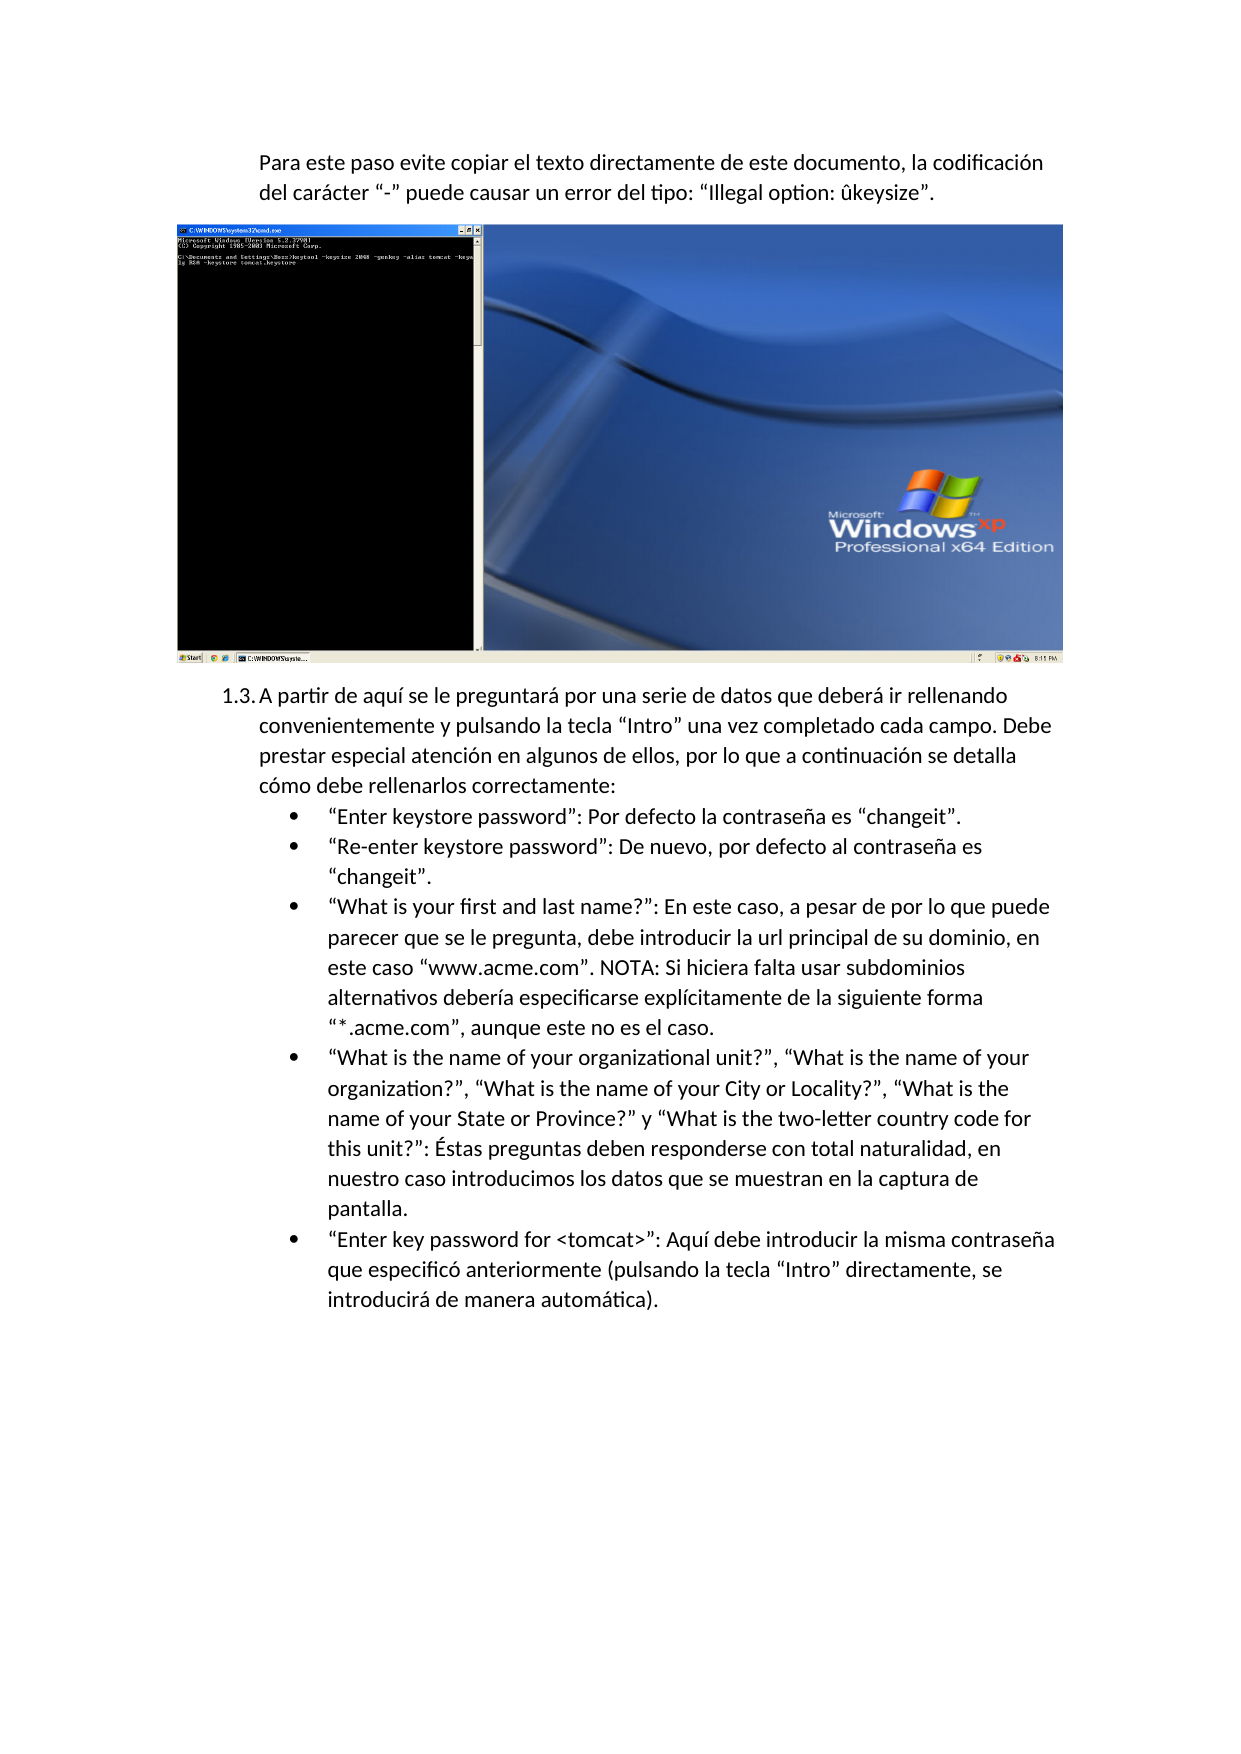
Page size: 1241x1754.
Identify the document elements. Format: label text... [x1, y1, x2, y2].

list “Re-enter keystore password”: De nuevo, por defecto al contraseña es “changeit”. [290, 832, 1063, 890]
list A partir de aquí se le preguntará por una serie de datos que deberá ir rellenando convenientemente y pulsando la tecla “Intro” una vez completado cada campo. Debe prestar especial atención en algunos de ellos, por lo que a continuación se detalla cómo debe rellenarlos correctamente: [221, 681, 1063, 800]
list “Enter keystore password”: Por defecto la contraseña es “changeit”. [290, 802, 1063, 830]
list “What is your first and last name?”: En este caso, a pesar de por lo que puede parecer que se le pregunta, debe introducir la url principal de su dominio, en este caso “www.acme.com”. NOTA: Si hiciera falta usar subdominios alternativos debería especificarse explícitamente de la siguiente forma “*.acme.com”, aunque este no es el caso. [290, 892, 1063, 1041]
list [221, 148, 1063, 206]
list “Enter key password for <tomcat>”: Aquí debe introducir la misma contraseña que especificó anteriormente (pulsando la tecla “Intro” directamente, se introducirá de manera automática). [290, 1225, 1063, 1313]
picture [177, 224, 1063, 663]
list “What is the name of your organizational unit?”, “What is the name of your organization?”, “What is the name of your City or Locality?”, “What is the name of your State or Province?” y “What is the two-letter country code for this unit?”: Éstas preguntas deben responderse con total naturalidad, en nuestro caso introducimos los datos que se muestran en la captura de pantalla. [290, 1043, 1063, 1223]
